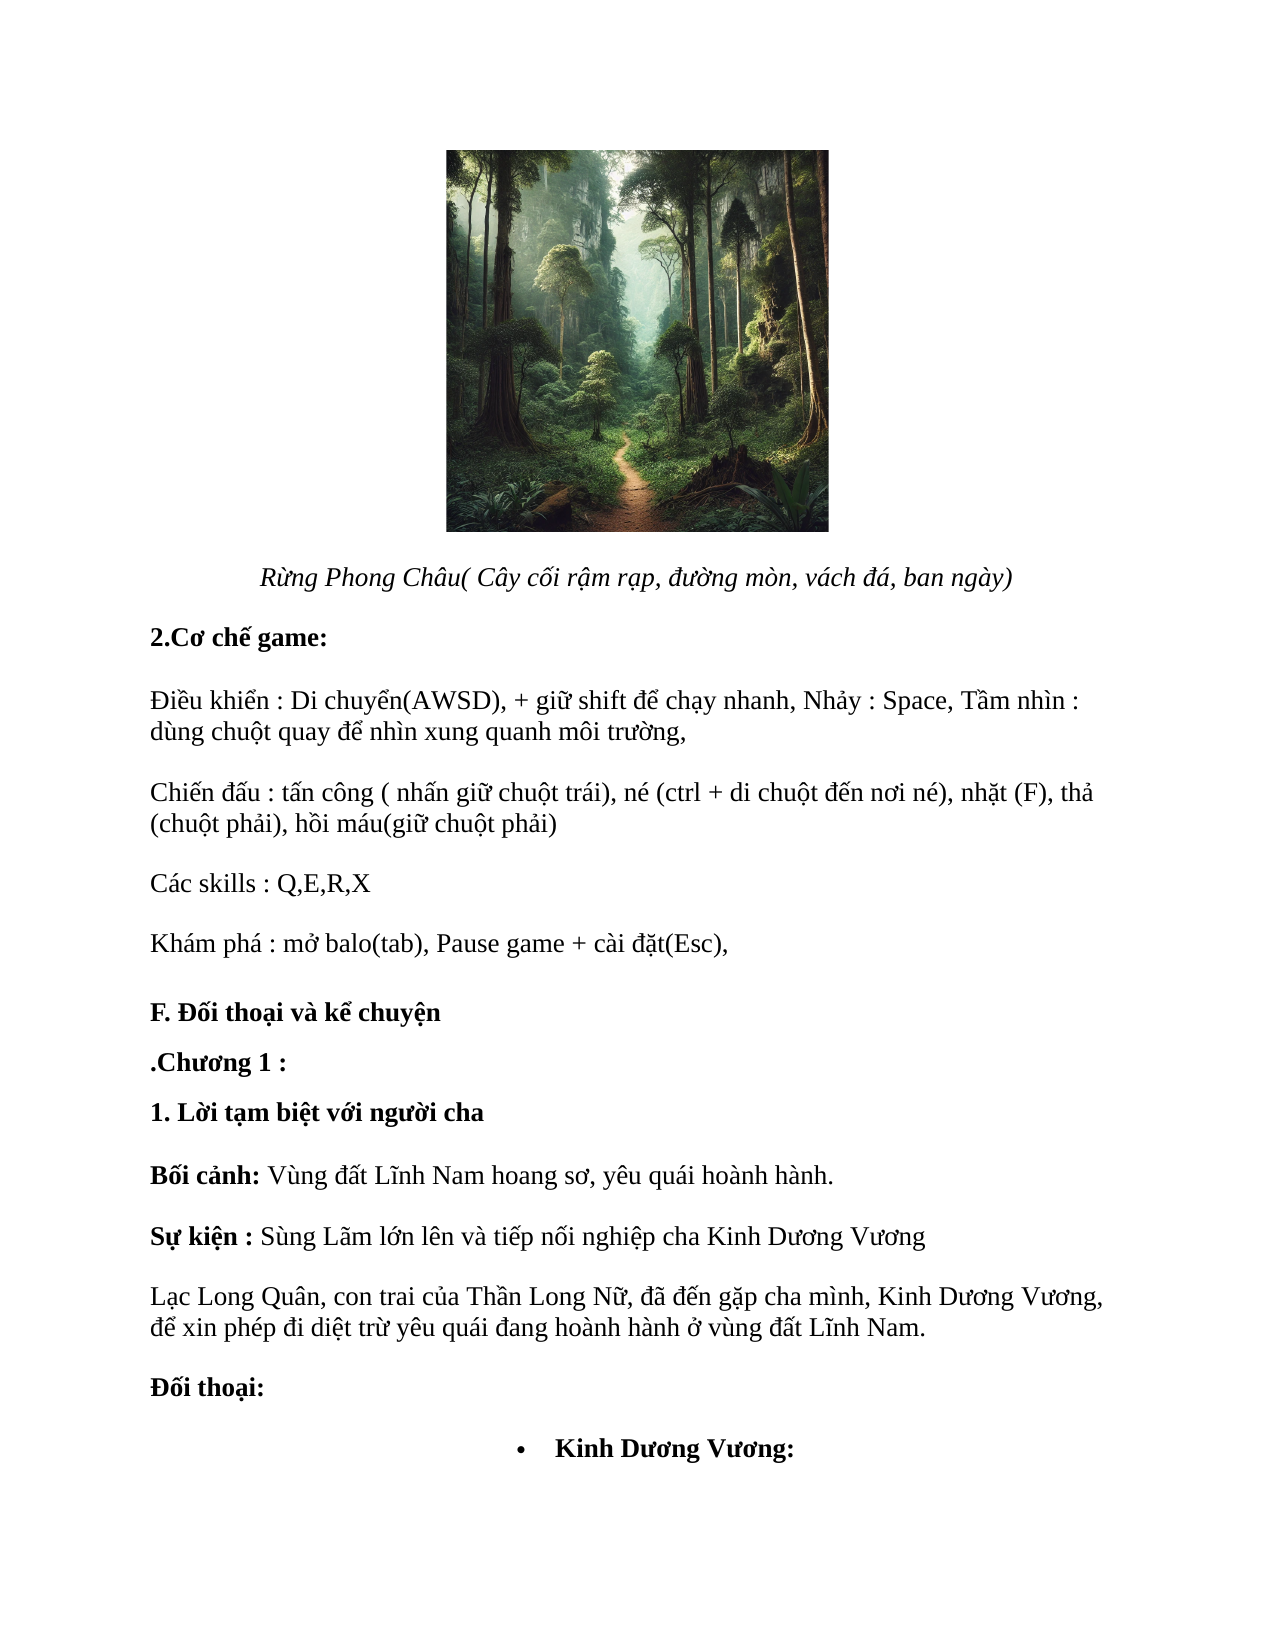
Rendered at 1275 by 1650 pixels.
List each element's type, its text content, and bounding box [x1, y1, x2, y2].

text Đối thoại: [150, 1371, 1125, 1402]
subtitle 1. Lời tạm biệt với người cha [150, 1097, 1125, 1128]
text Điều khiển : Di chuyển(AWSD), + giữ shift để chạy nhanh, Nhảy : Space, Tầm nhìn : dùng chuột quay để nhìn xung quanh môi trường, [150, 684, 1125, 747]
text Khám phá : mở balo(tab), Pause game + cài đặt(Esc), [150, 927, 1125, 959]
list Kinh Dương Vương: [187, 1432, 1125, 1463]
subtitle F. Đối thoại và kể chuyện [150, 996, 1125, 1027]
text Các skills : Q,E,R,X [150, 867, 1125, 898]
picture [446, 150, 829, 532]
subtitle 2.Cơ chế game: [150, 622, 1125, 653]
text Chiến đấu : tấn công ( nhấn giữ chuột trái), né (ctrl + di chuột đến nơi né), nhặt (F), thả (chuột phải), hồi máu(giữ chuột phải) [150, 776, 1125, 838]
text Rừng Phong Châu( Cây cối rậm rạp, đường mòn, vách đá, ban ngày) [150, 561, 1125, 592]
text Bối cảnh: Vùng đất Lĩnh Nam hoang sơ, yêu quái hoành hành. [150, 1159, 1125, 1190]
text Lạc Long Quân, con trai của Thần Long Nữ, đã đến gặp cha mình, Kinh Dương Vương, để xin phép đi diệt trừ yêu quái đang hoành hành ở vùng đất Lĩnh Nam. [150, 1280, 1125, 1342]
text Sự kiện : Sùng Lãm lớn lên và tiếp nối nghiệp cha Kinh Dương Vương [150, 1219, 1125, 1251]
subtitle .Chương 1 : [150, 1046, 1125, 1077]
